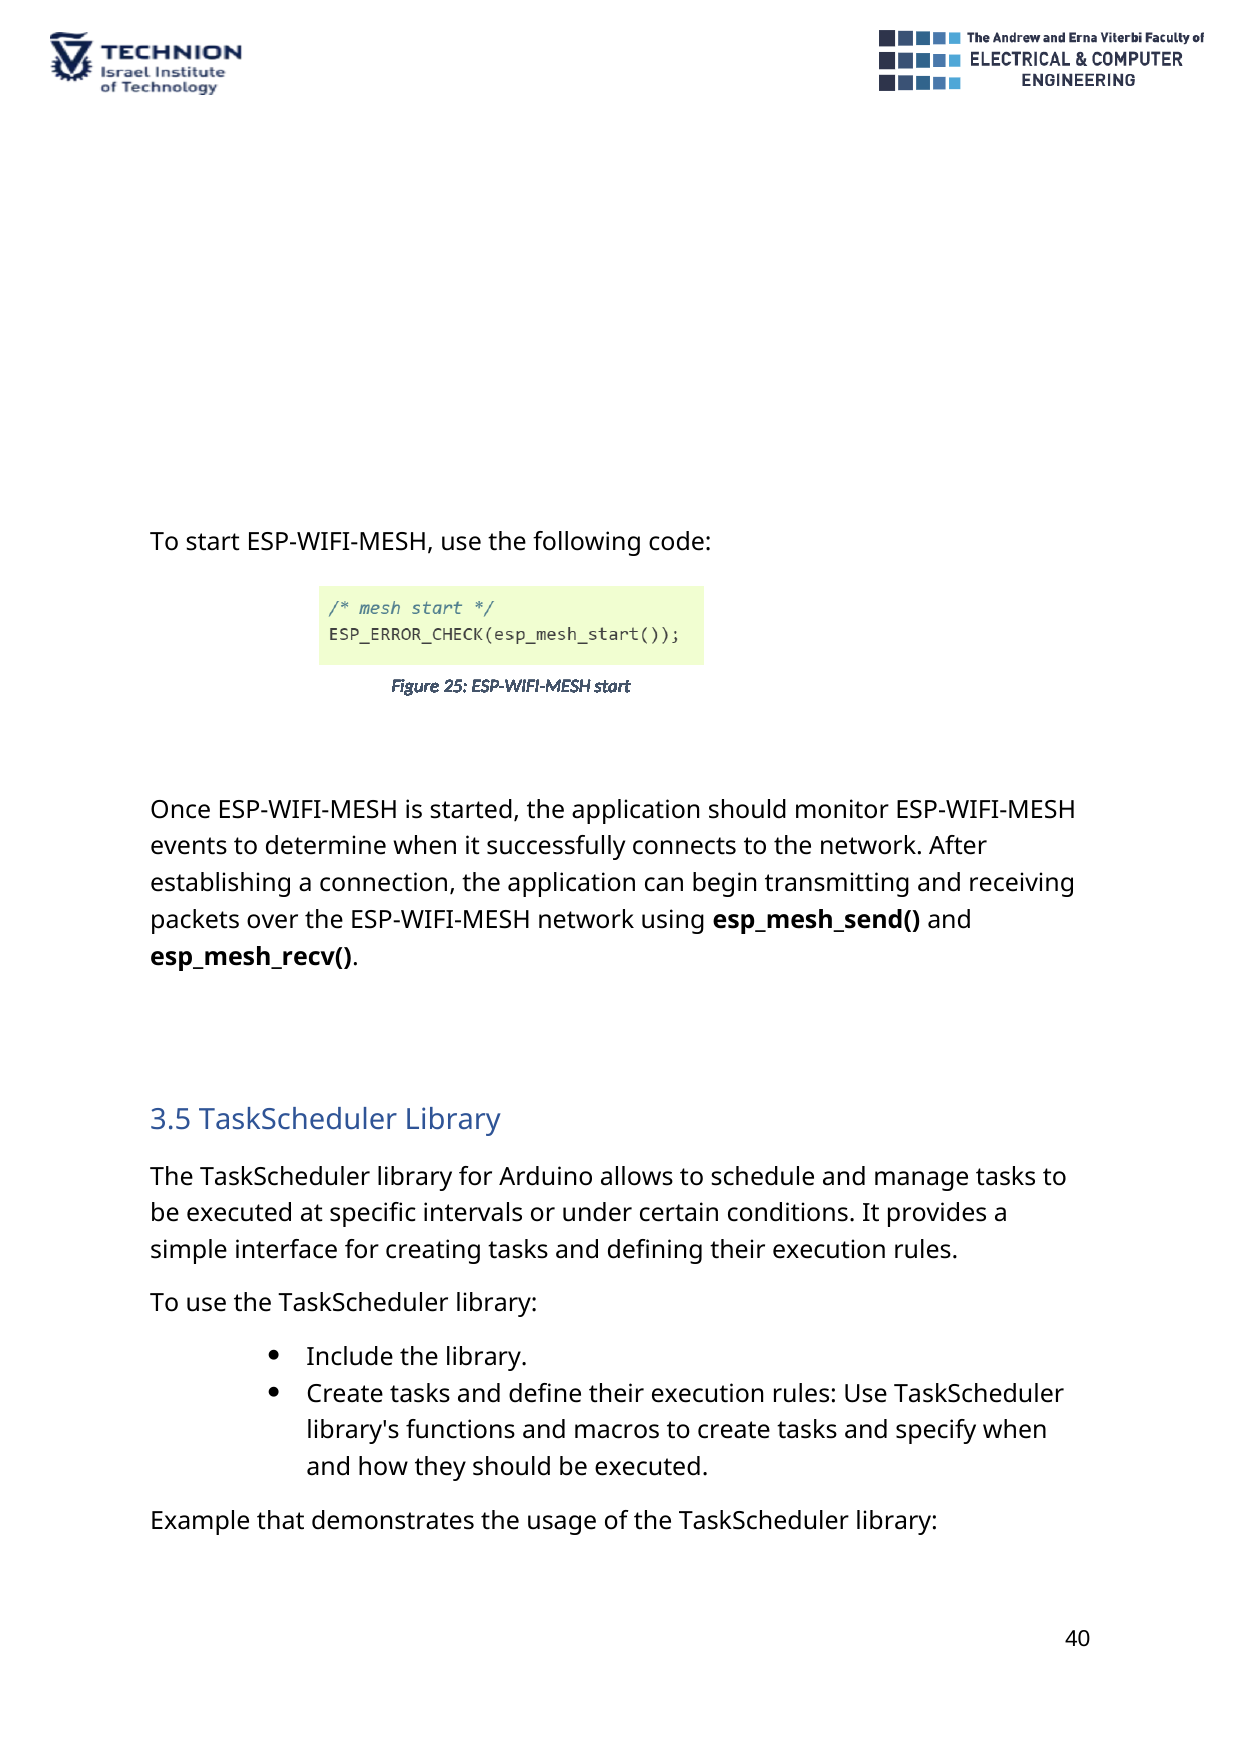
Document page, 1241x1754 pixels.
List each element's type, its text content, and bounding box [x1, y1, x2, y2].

picture [866, 17, 1222, 101]
text 3.5 TaskScheduler Library [150, 1099, 1090, 1138]
text The TaskScheduler library for Arduino allows to schedule and manage tasks to be executed at specific intervals or under certain conditions. It provides a simple interface for creating tasks and defining their execution rules. [150, 1158, 1090, 1266]
text Example that demonstrates the usage of the TaskScheduler library: [150, 1502, 1090, 1536]
picture [27, 13, 268, 113]
text Once ESP-WIFI-MESH is started, the application should monitor ESP-WIFI-MESH events to determine when it successfully connects to the network. After establishing a connection, the application can begin transmitting and receiving packets over the ESP-WIFI-MESH network using esp_mesh_send() and esp_mesh_recv(). [150, 791, 1090, 972]
text To start ESP-WIFI-MESH, use the following code: [150, 524, 1090, 558]
list Create tasks and define their execution rules: Use TaskScheduler library's functions and macros to create tasks and specify when and how they should be executed. [269, 1375, 1090, 1483]
text To use the TaskScheduler library: [150, 1285, 1090, 1319]
list Include the library. [269, 1338, 1090, 1373]
picture [319, 586, 704, 665]
